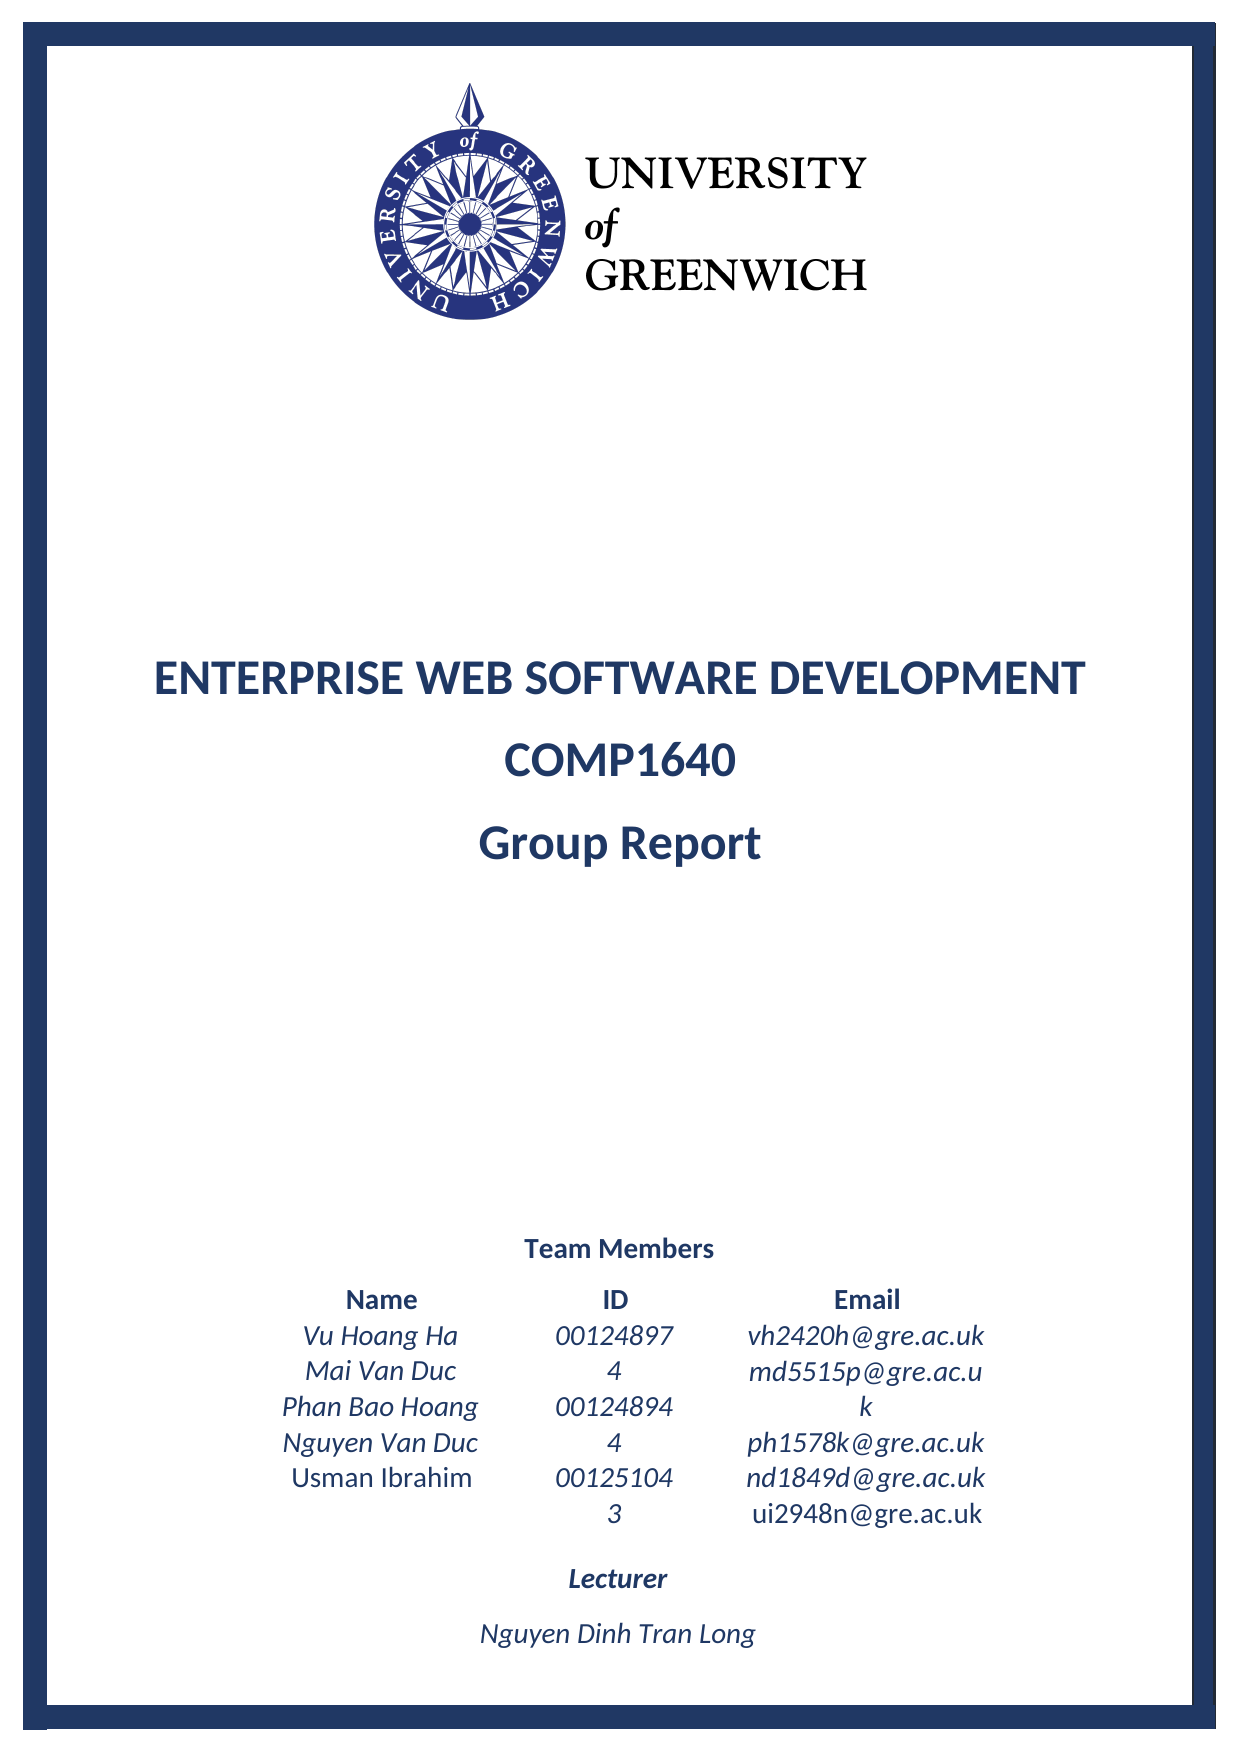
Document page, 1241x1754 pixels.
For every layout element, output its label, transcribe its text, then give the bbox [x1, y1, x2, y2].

text ENTERPRISE WEB SOFTWARE DEVELOPMENT [150, 646, 1090, 707]
text COMP1640 [150, 728, 1090, 789]
text Group Report [150, 811, 1090, 872]
picture [373, 83, 867, 320]
